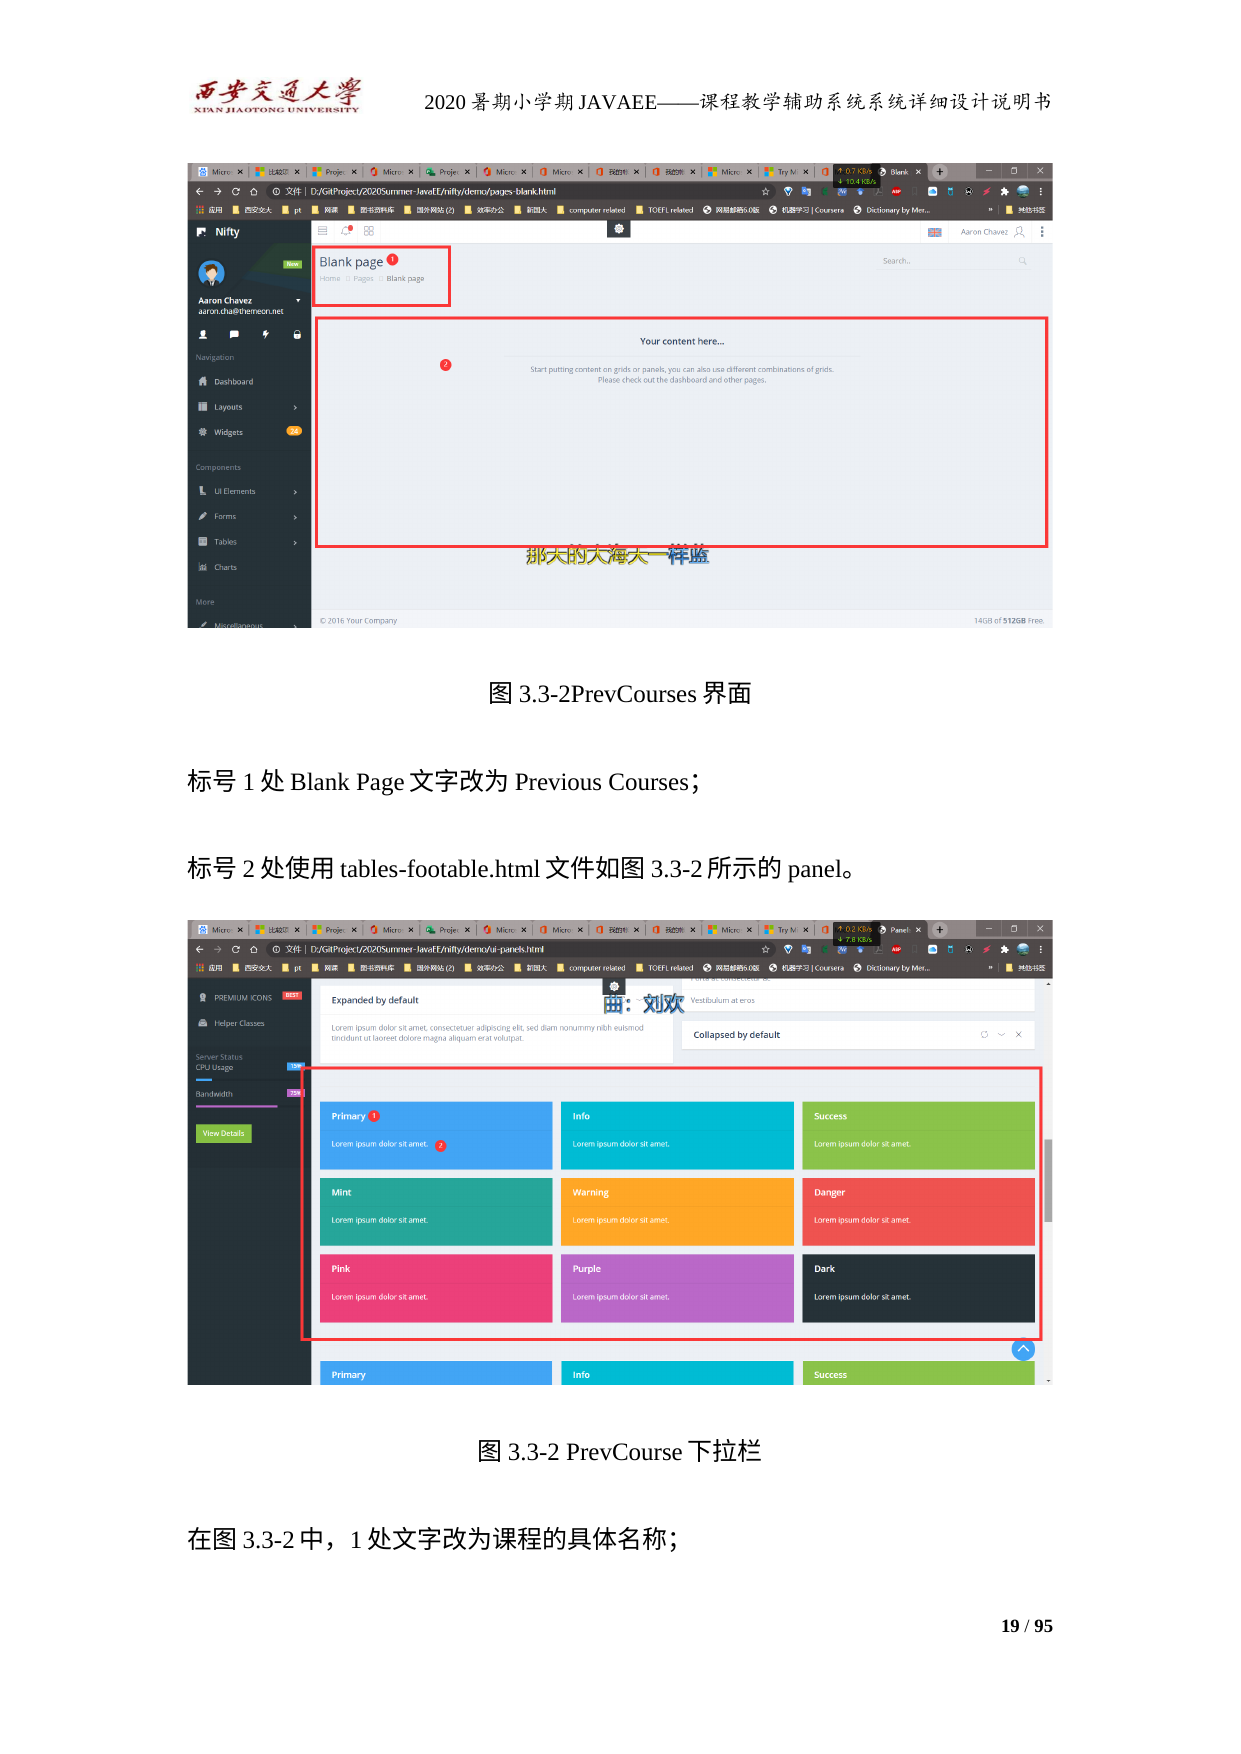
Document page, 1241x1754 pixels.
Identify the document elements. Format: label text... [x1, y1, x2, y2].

text 在图3.3-2中，1处文字改为课程的具体名称； [187, 1503, 1053, 1571]
picture [187, 920, 1053, 1385]
text 标号1处Blank Page文字改为Previous Courses； [187, 745, 1053, 813]
picture [187, 163, 1053, 628]
text 图3.3-2PrevCourses界面 [187, 658, 1053, 726]
picture [189, 77, 364, 114]
text 图3.3-2 PrevCourse下拉栏 [187, 1416, 1053, 1483]
text 标号2处使用tables-footable.html文件如图3.3-2所示的panel。 [187, 833, 1053, 901]
